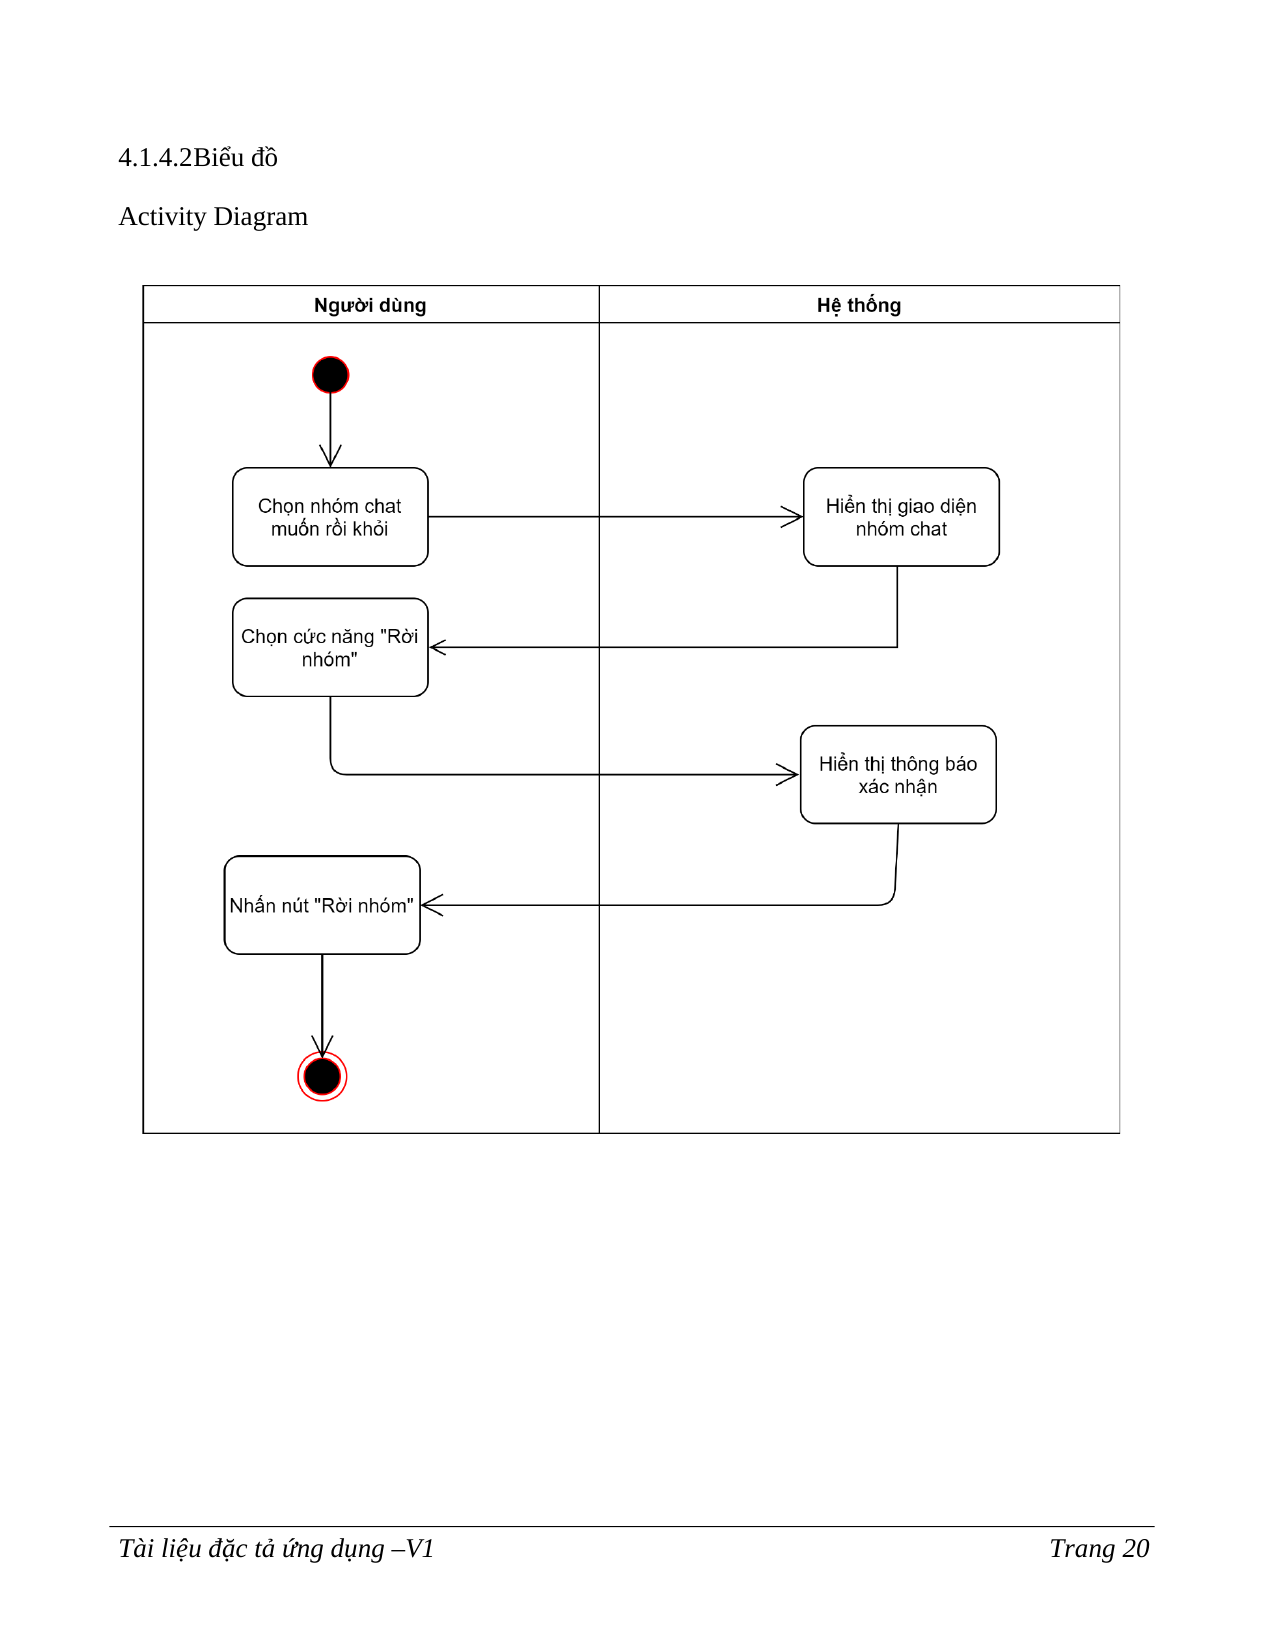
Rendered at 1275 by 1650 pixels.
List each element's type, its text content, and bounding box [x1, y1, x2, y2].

subtitle Biểu đồ [118, 141, 1186, 172]
text Activity Diagram [118, 200, 1186, 231]
picture [142, 285, 1121, 1134]
